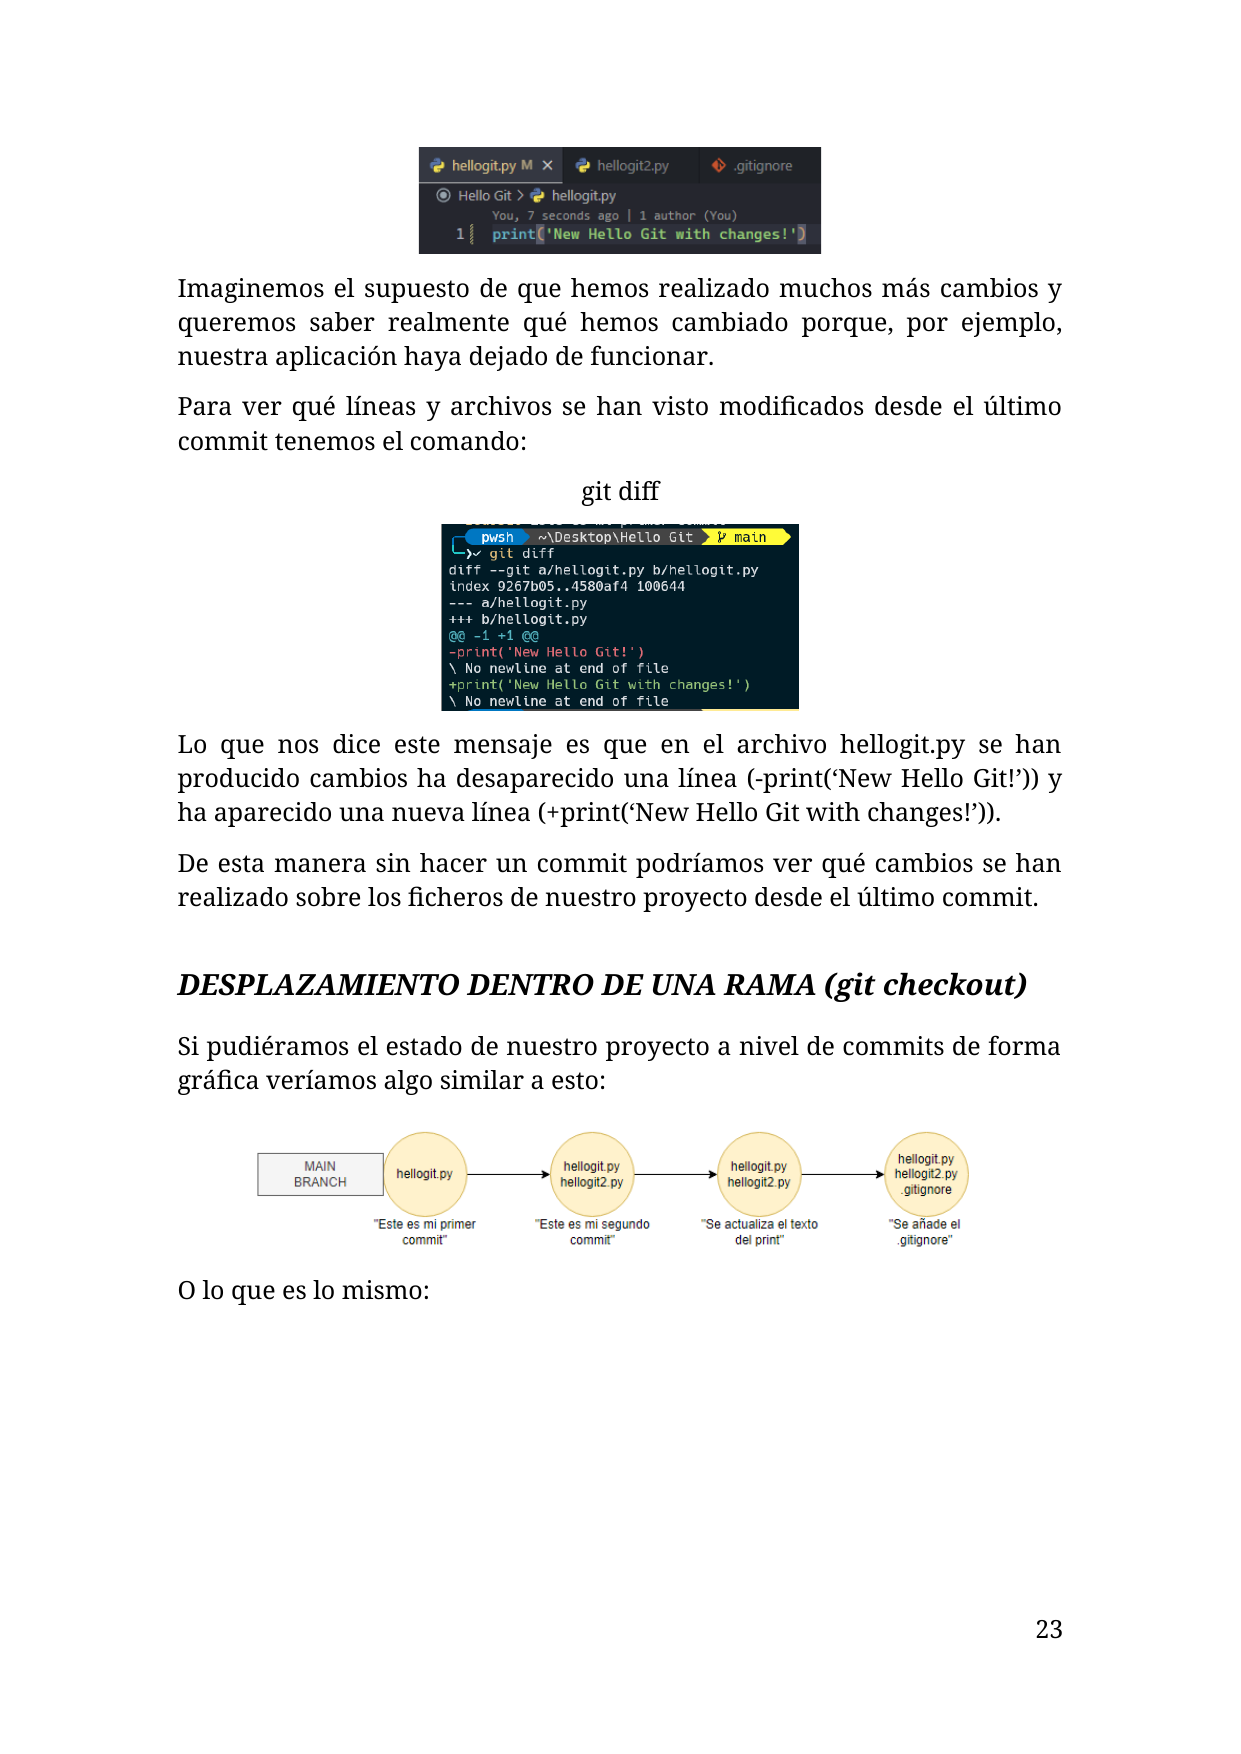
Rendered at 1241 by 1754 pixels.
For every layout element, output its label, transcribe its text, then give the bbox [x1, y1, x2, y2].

text Imaginemos el supuesto de que hemos realizado muchos más cambios y queremos saber realmente qué hemos cambiado porque, por ejemplo, nuestra aplicación haya dejado de funcionar. [177, 270, 1063, 372]
text Lo que nos dice este mensaje es que en el archivo hellogit.py se han producido cambios ha desaparecido una línea (-print(‘New Hello Git!’)) y ha aparecido una nueva línea (+print(‘New Hello Git with changes!’)). [177, 727, 1063, 829]
text Para ver qué líneas y archivos se han visto modificados desde el último commit tenemos el comando: [177, 389, 1063, 457]
text git diff [177, 474, 1063, 508]
subtitle DESPLAZAMIENTO DENTRO DE UNA RAMA (git checkout) [177, 964, 1063, 1003]
picture [441, 524, 799, 711]
text O lo que es lo mismo: [177, 1273, 1063, 1307]
text Si pudiéramos el estado de nuestro proyecto a nivel de commits de forma gráfica veríamos algo similar a esto: [177, 1028, 1063, 1097]
picture [247, 1113, 994, 1257]
text De esta manera sin hacer un commit podríamos ver qué cambios se han realizado sobre los ficheros de nuestro proyecto desde el último commit. [177, 846, 1063, 914]
picture [418, 147, 822, 254]
